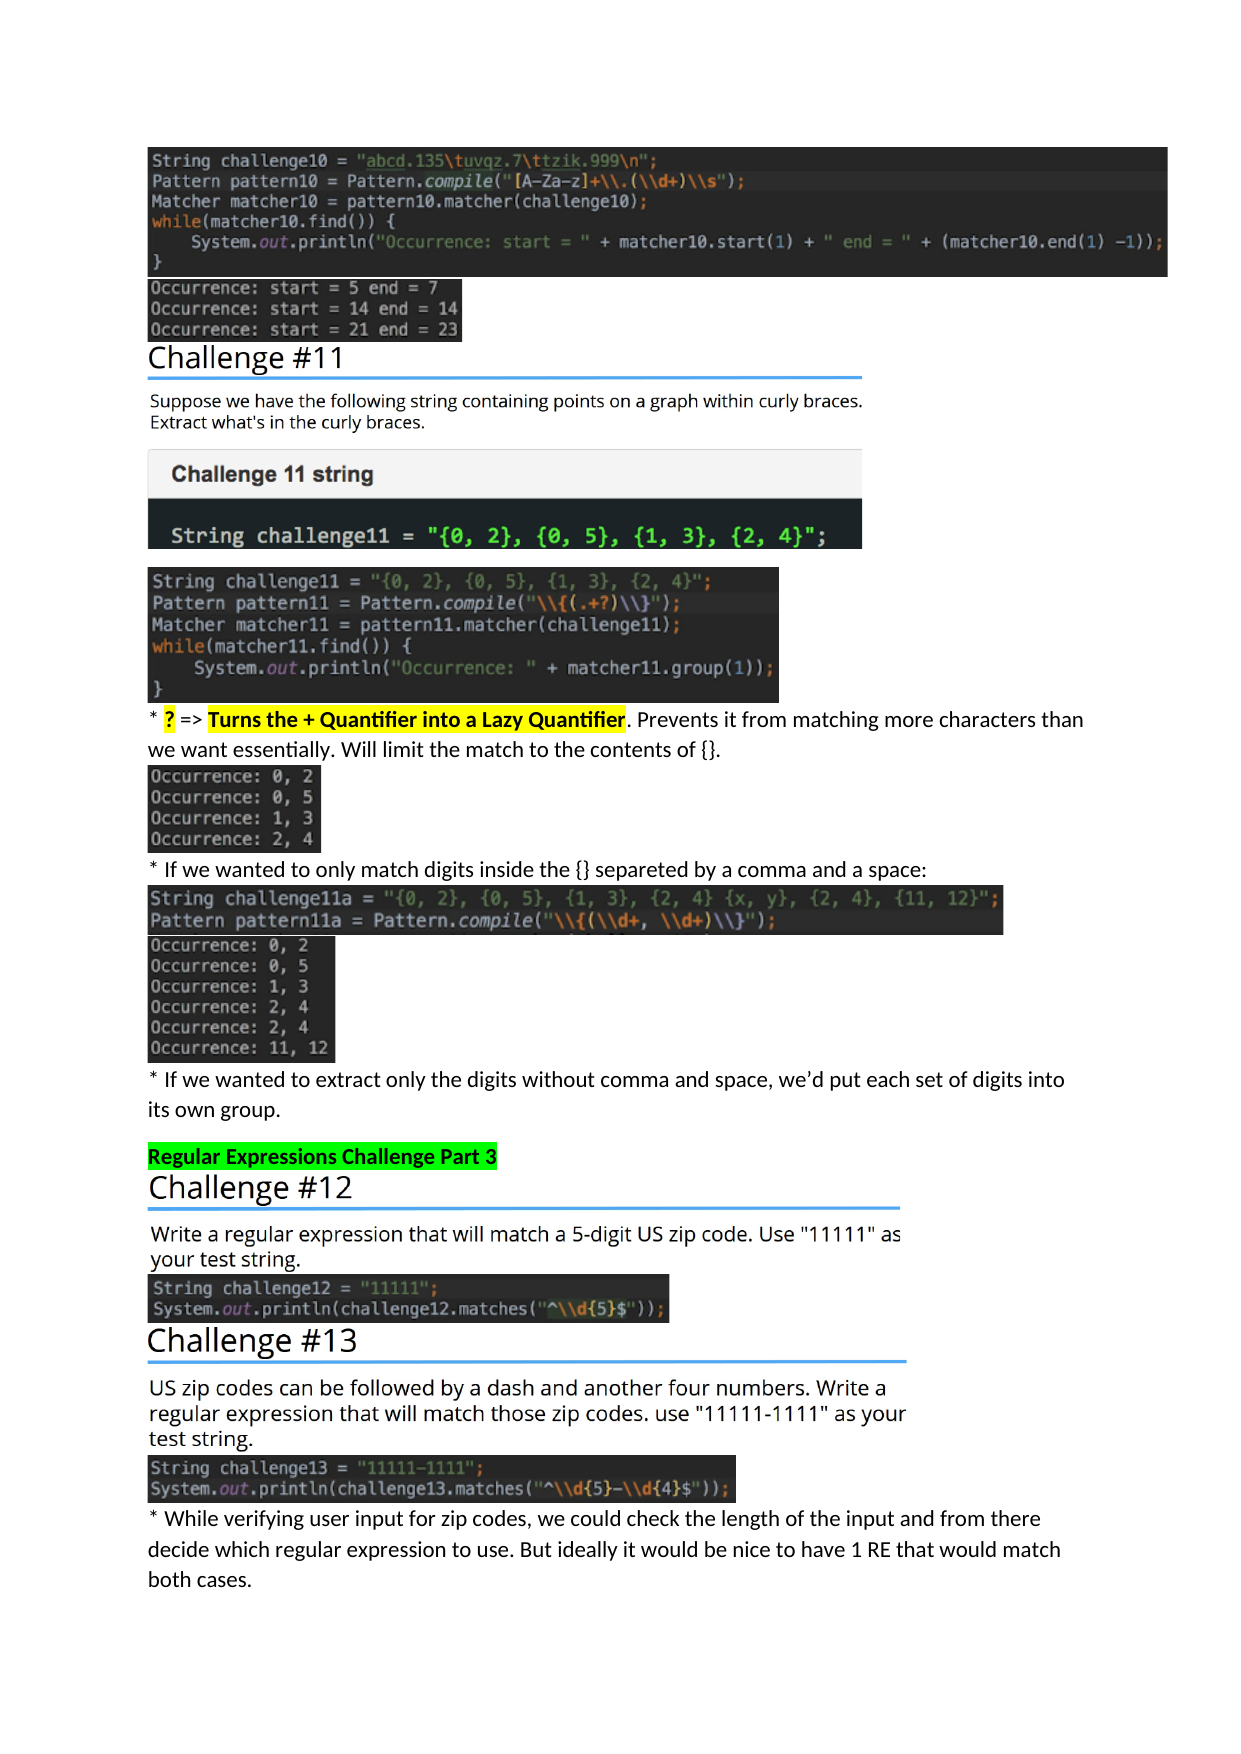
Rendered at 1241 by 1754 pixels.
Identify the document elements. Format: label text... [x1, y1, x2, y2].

picture [147, 1455, 736, 1503]
picture [147, 279, 463, 342]
picture [147, 1172, 901, 1273]
picture [147, 343, 863, 549]
picture [147, 1325, 907, 1453]
picture [147, 147, 1168, 277]
picture [147, 1274, 670, 1323]
picture [147, 567, 779, 703]
picture [147, 885, 1004, 935]
picture [147, 936, 336, 1063]
picture [147, 765, 322, 853]
